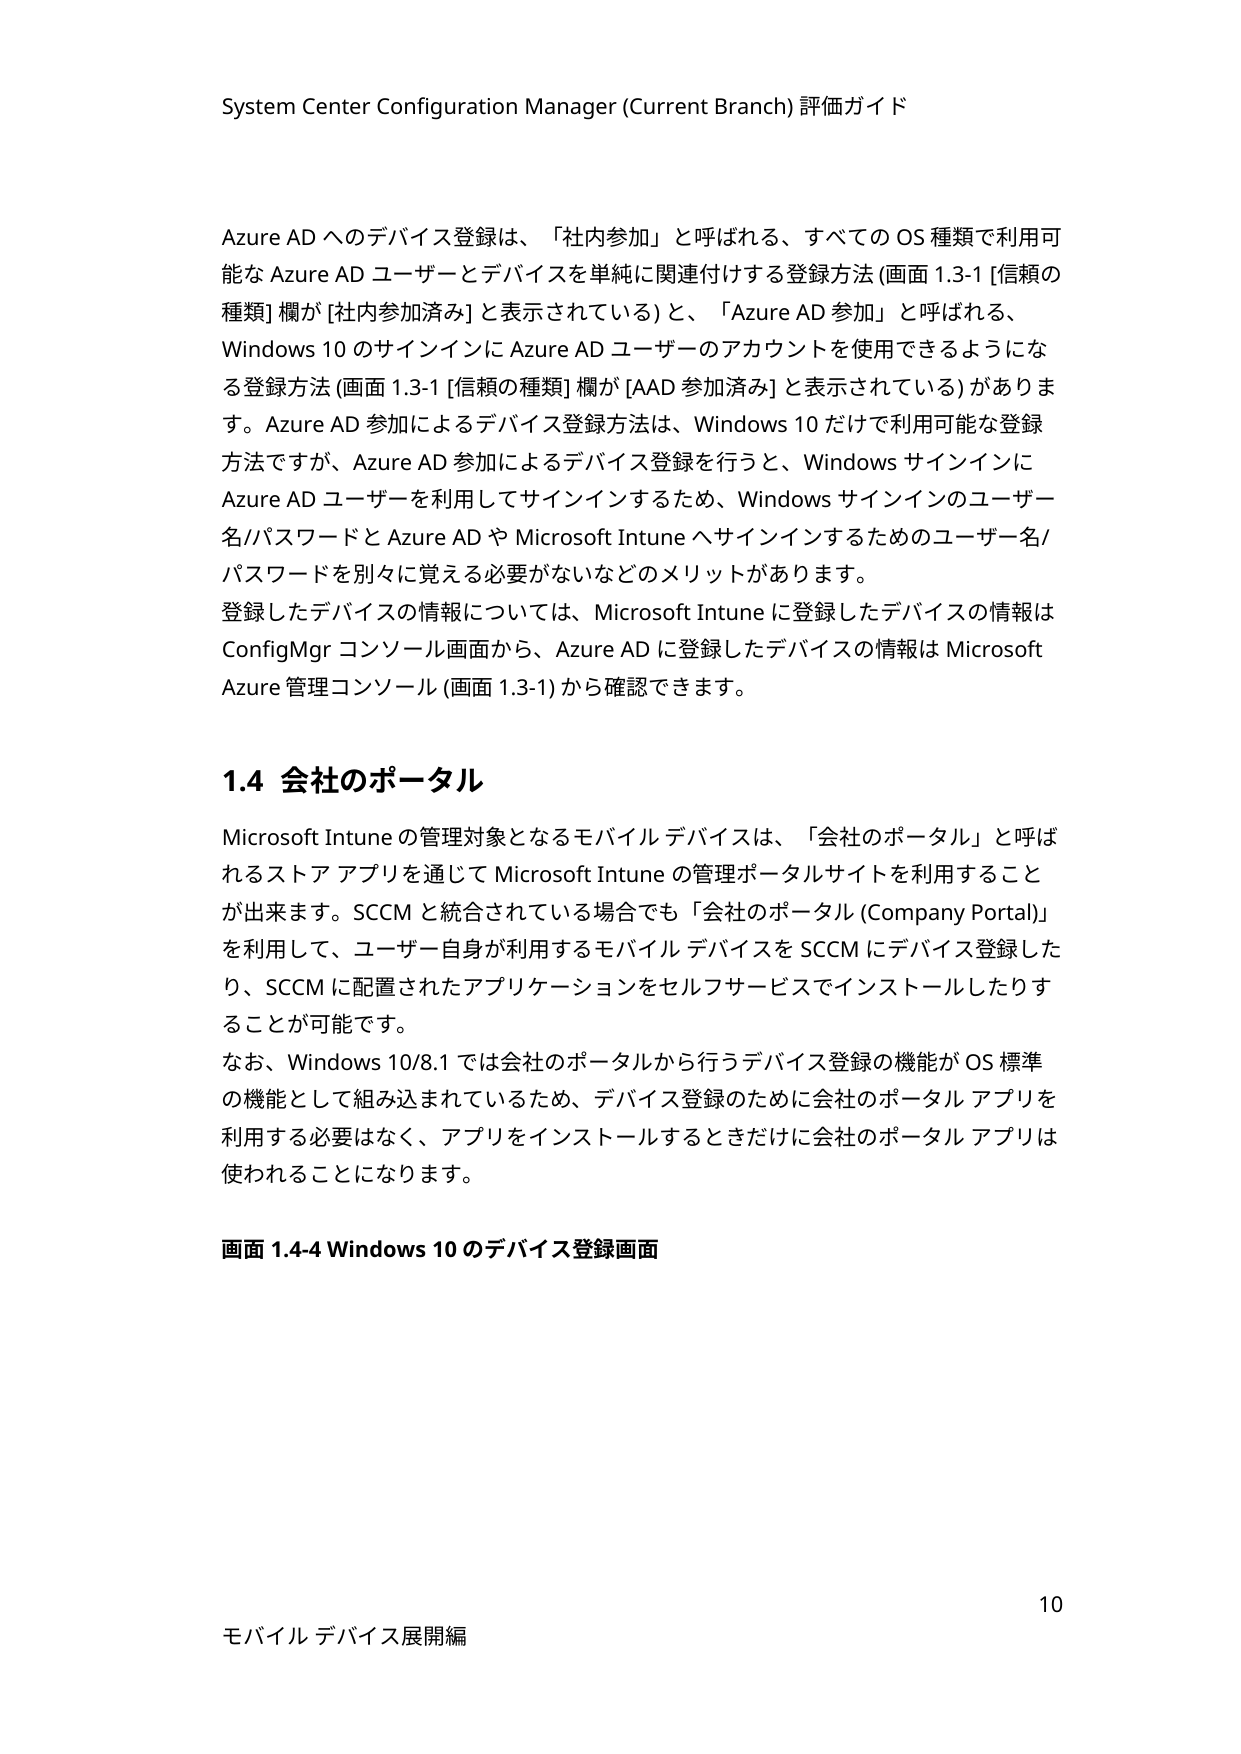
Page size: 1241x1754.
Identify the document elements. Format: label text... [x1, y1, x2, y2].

text Azure AD へのデバイス登録は、「社内参加」と呼ばれる、すべての OS 種類で利用可能な Azure AD ユーザーとデバイスを単純に関連付けする登録方法 (画面1.3-1 [信頼の種類] 欄が [社内参加済み] と表示されている) と、「Azure AD 参加」と呼ばれる、Windows 10 のサインインに Azure AD ユーザーのアカウントを使用できるようになる登録方法 (画面1.3-1 [信頼の種類] 欄が [AAD 参加済み] と表示されている) があります。Azure AD 参加によるデバイス登録方法は、Windows 10 だけで利用可能な登録方法ですが、Azure AD 参加によるデバイス登録を行うと、Windows サインインに Azure AD ユーザーを利用してサインインするため、Windows サインインのユーザー名/パスワードとAzure AD や Microsoft Intune へサインインするためのユーザー名/パスワードを別々に覚える必要がないなどのメリットがあります。 [222, 217, 1063, 592]
text Microsoft Intuneの管理対象となるモバイル デバイスは、「会社のポータル」と呼ばれるストア アプリを通じて Microsoft Intune の管理ポータルサイトを利用することが出来ます。SCCM と統合されている場合でも「会社のポータル (Company Portal)」を利用して、ユーザー自身が利用するモバイル デバイスを SCCM にデバイス登録したり、SCCM に配置されたアプリケーションをセルフサービスでインストールしたりすることが可能です。 [222, 817, 1063, 1042]
subtitle 会社のポータル [222, 742, 1063, 817]
text なお、Windows 10/8.1 では会社のポータルから行うデバイス登録の機能が OS 標準の機能として組み込まれているため、デバイス登録のために会社のポータル アプリを利用する必要はなく、アプリをインストールするときだけに会社のポータル アプリは使われることになります。 [222, 1042, 1063, 1192]
text 登録したデバイスの情報については、Microsoft Intune に登録したデバイスの情報は ConfigMgr コンソール画面から、Azure AD に登録したデバイスの情報は Microsoft Azure管理コンソール (画面1.3-1) から確認できます。 [222, 592, 1063, 704]
